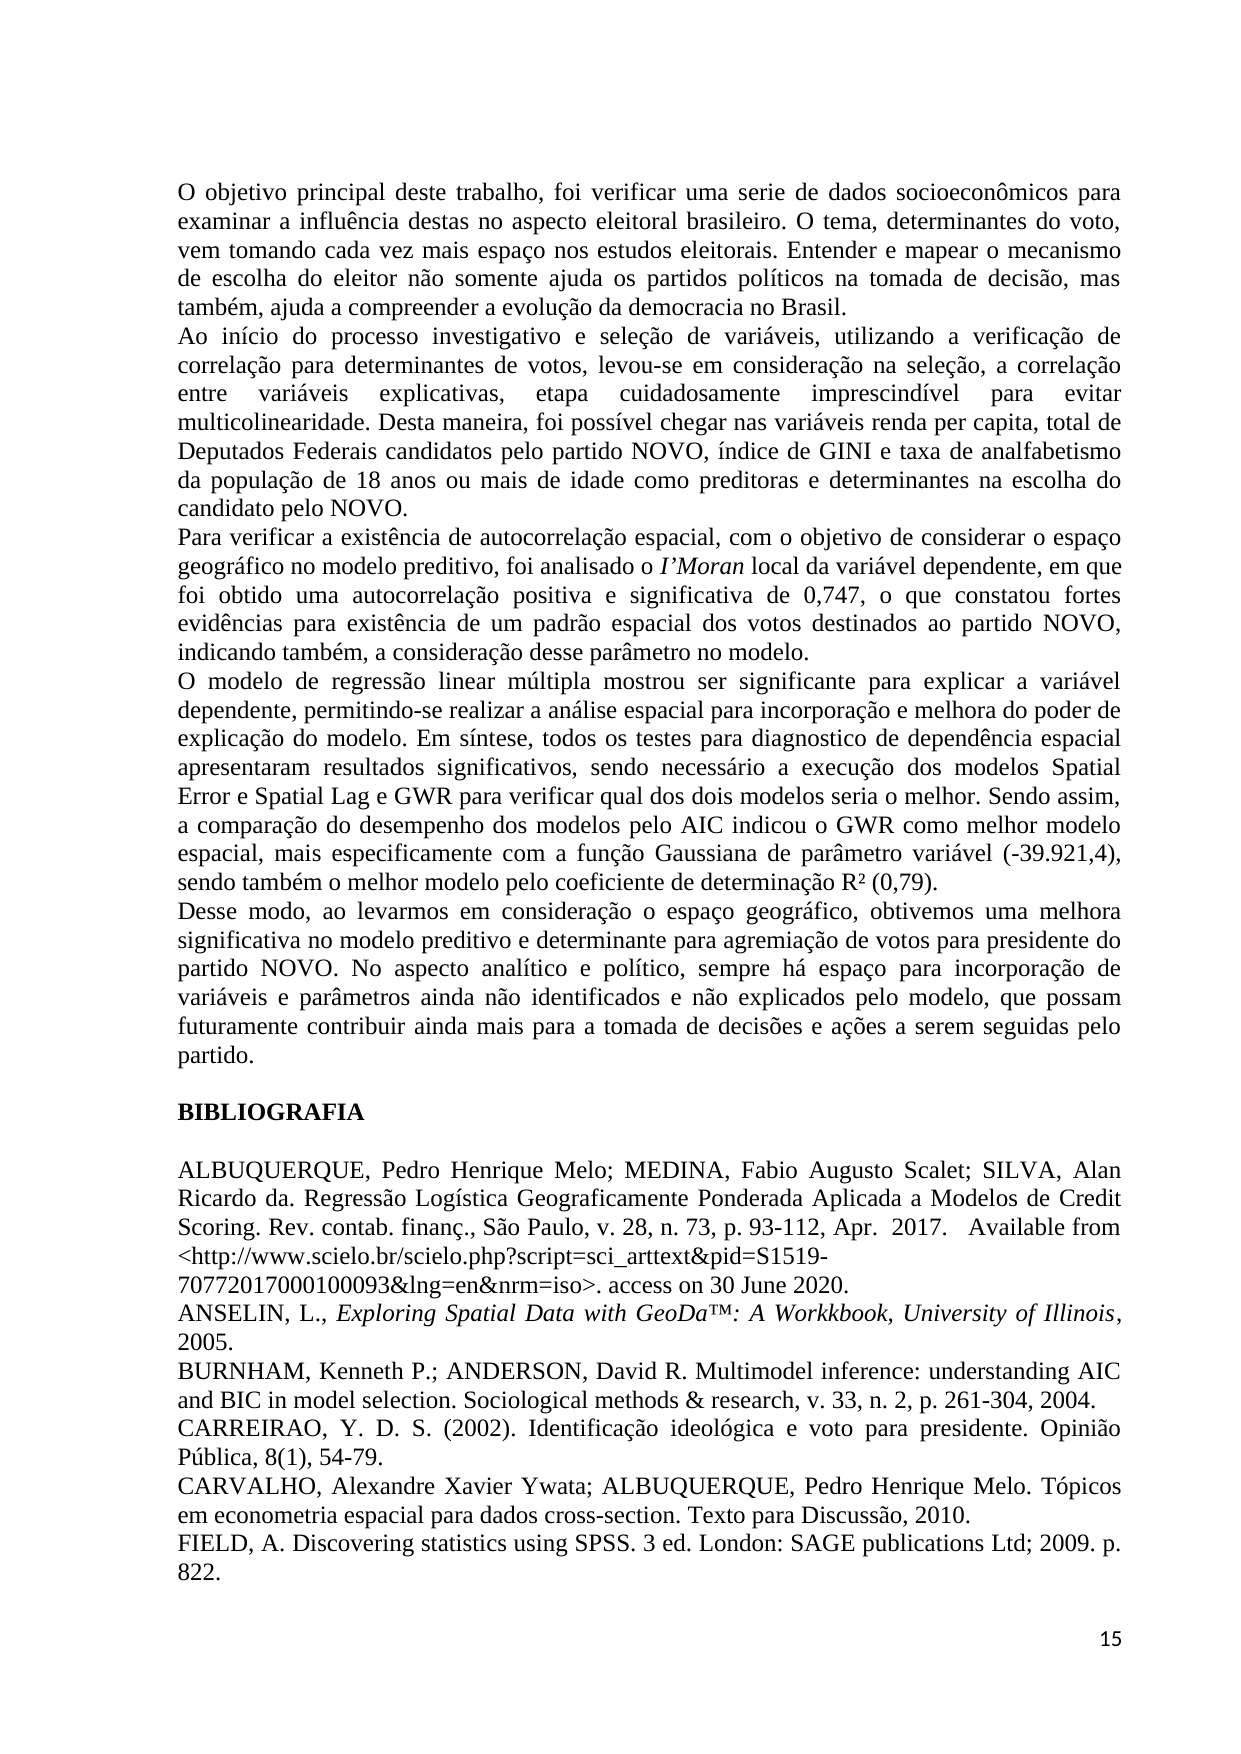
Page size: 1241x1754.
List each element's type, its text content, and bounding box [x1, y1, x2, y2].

text CARREIRAO, Y. D. S. (2002). Identificação ideológica e voto para presidente. Opinião Pública, 8(1), 54-79. [177, 1413, 1122, 1471]
text BIBLIOGRAFIA [177, 1097, 1122, 1126]
text FIELD, A. Discovering statistics using SPSS. 3 ed. London: SAGE publications Ltd; 2009. p. 822. [177, 1528, 1122, 1586]
text Para verificar a existência de autocorrelação espacial, com o objetivo de considerar o espaço geográfico no modelo preditivo, foi analisado o I’Moran local da variável dependente, em que foi obtido uma autocorrelação positiva e significativa de 0,747, o que constatou fortes evidências para existência de um padrão espacial dos votos destinados ao partido NOVO, indicando também, a consideração desse parâmetro no modelo. [177, 522, 1122, 666]
text O objetivo principal deste trabalho, foi verificar uma serie de dados socioeconômicos para examinar a influência destas no aspecto eleitoral brasileiro. O tema, determinantes do voto, vem tomando cada vez mais espaço nos estudos eleitorais. Entender e mapear o mecanismo de escolha do eleitor não somente ajuda os partidos políticos na tomada de decisão, mas também, ajuda a compreender a evolução da democracia no Brasil. [177, 177, 1122, 321]
text Desse modo, ao levarmos em consideração o espaço geográfico, obtivemos uma melhora significativa no modelo preditivo e determinante para agremiação de votos para presidente do partido NOVO. No aspecto analítico e político, sempre há espaço para incorporação de variáveis e parâmetros ainda não identificados e não explicados pelo modelo, que possam futuramente contribuir ainda mais para a tomada de decisões e ações a serem seguidas pelo partido. [177, 896, 1122, 1068]
text O modelo de regressão linear múltipla mostrou ser significante para explicar a variável dependente, permitindo-se realizar a análise espacial para incorporação e melhora do poder de explicação do modelo. Em síntese, todos os testes para diagnostico de dependência espacial apresentaram resultados significativos, sendo necessário a execução dos modelos Spatial Error e Spatial Lag e GWR para verificar qual dos dois modelos seria o melhor. Sendo assim, a comparação do desempenho dos modelos pelo AIC indicou o GWR como melhor modelo espacial, mais especificamente com a função Gaussiana de parâmetro variável (-39.921,4), sendo também o melhor modelo pelo coeficiente de determinação R² (0,79). [177, 666, 1122, 896]
text BURNHAM, Kenneth P.; ANDERSON, David R. Multimodel inference: understanding AIC and BIC in model selection. Sociological methods & research, v. 33, n. 2, p. 261-304, 2004. [177, 1356, 1122, 1413]
text Ao início do processo investigativo e seleção de variáveis, utilizando a verificação de correlação para determinantes de votos, levou-se em consideração na seleção, a correlação entre variáveis explicativas, etapa cuidadosamente imprescindível para evitar multicolinearidade. Desta maneira, foi possível chegar nas variáveis renda per capita, total de Deputados Federais candidatos pelo partido NOVO, índice de GINI e taxa de analfabetismo da população de 18 anos ou mais de idade como preditoras e determinantes na escolha do candidato pelo NOVO. [177, 321, 1122, 522]
text ALBUQUERQUE, Pedro Henrique Melo; MEDINA, Fabio Augusto Scalet; SILVA, Alan Ricardo da. Regressão Logística Geograficamente Ponderada Aplicada a Modelos de Credit Scoring. Rev. contab. finanç., São Paulo, v. 28, n. 73, p. 93-112, Apr. 2017. Available from <http://www.scielo.br/scielo.php?script=sci_arttext&pid=S1519-70772017000100093&lng=en&nrm=iso>. access on 30 June 2020. [177, 1155, 1122, 1298]
text CARVALHO, Alexandre Xavier Ywata; ALBUQUERQUE, Pedro Henrique Melo. Tópicos em econometria espacial para dados cross-section. Texto para Discussão, 2010. [177, 1471, 1122, 1528]
text ANSELIN, L., Exploring Spatial Data with GeoDa™: A Workkbook, University of Illinois, 2005. [177, 1298, 1122, 1356]
